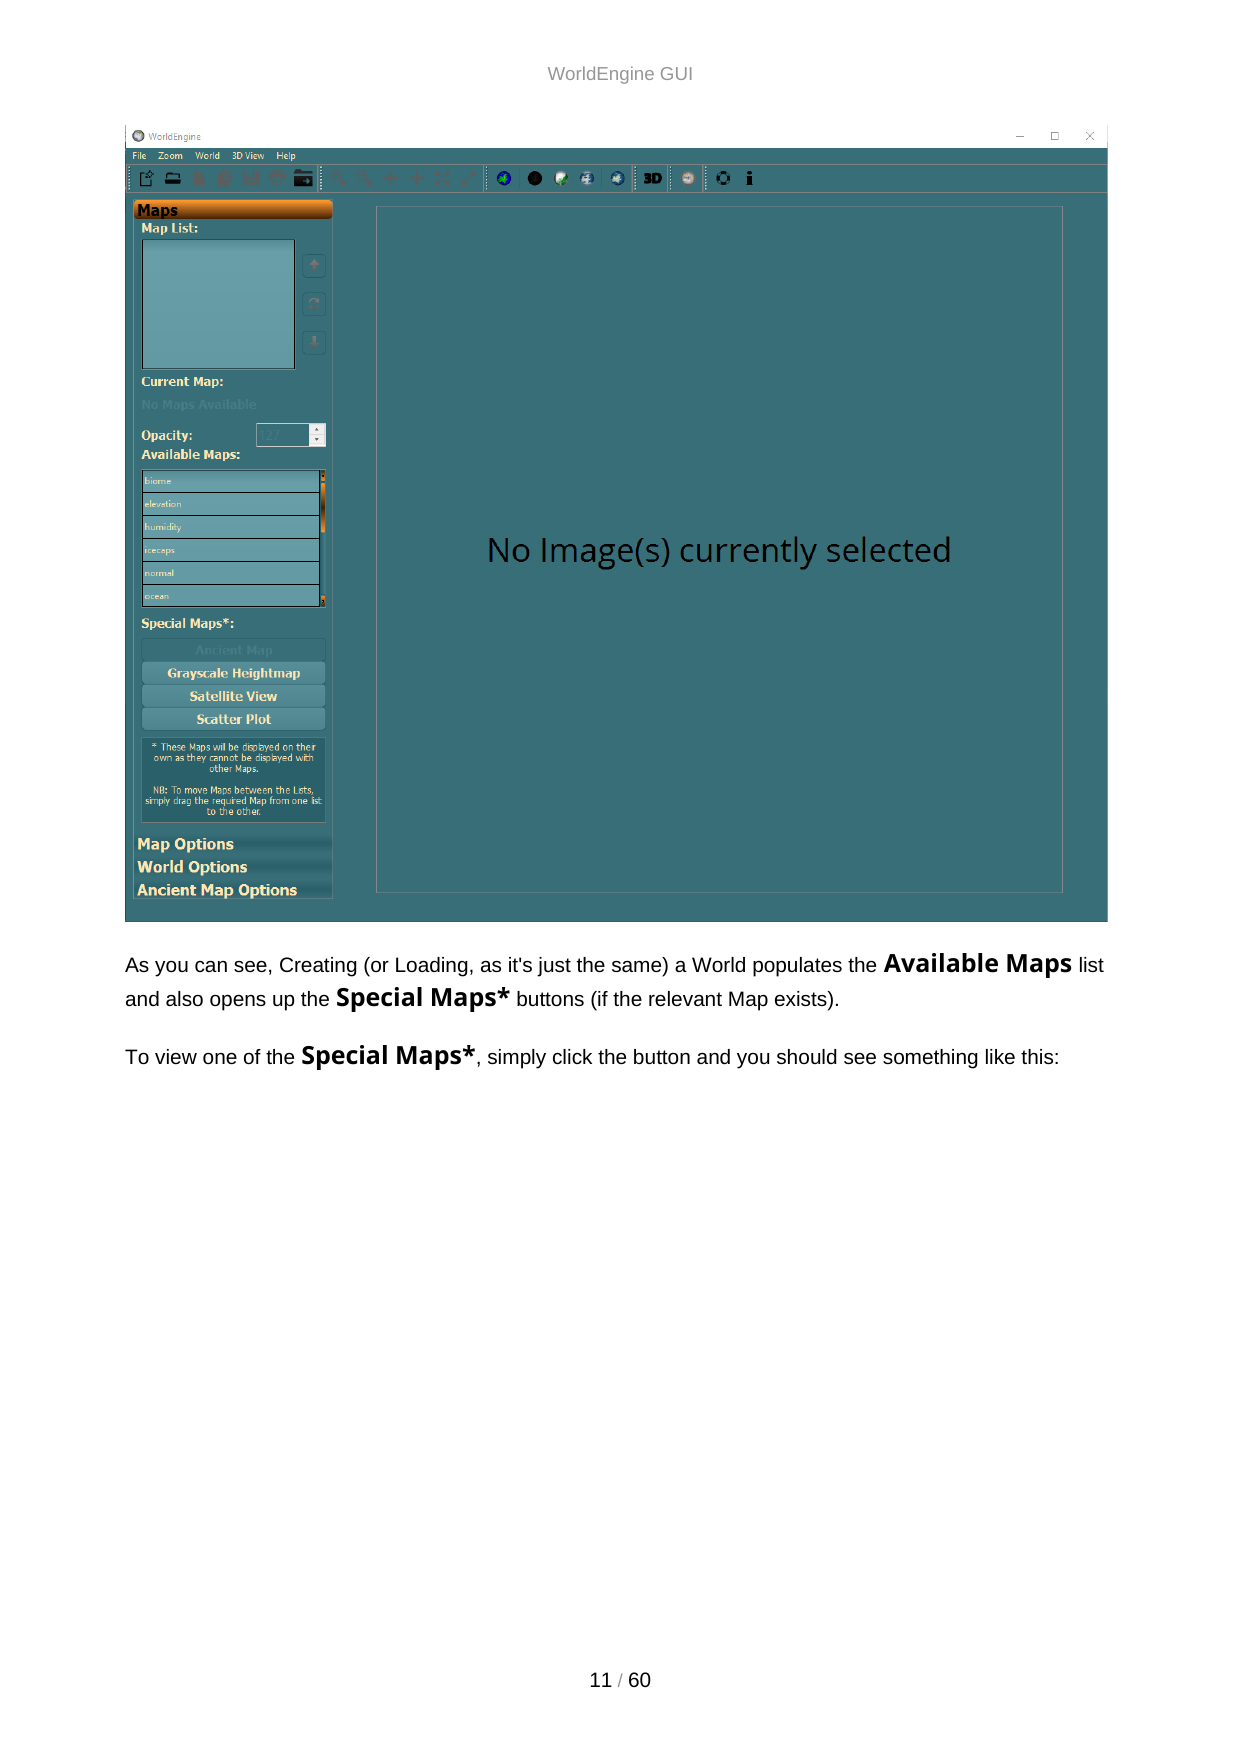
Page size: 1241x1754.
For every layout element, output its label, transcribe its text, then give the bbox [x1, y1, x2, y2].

text To view one of the Special Maps*, simply click the button and you should see something like this: [125, 1038, 1115, 1072]
picture [125, 125, 1108, 922]
text As you can see, Creating (or Loading, as it's just the same) a World populates the Available Maps list and also opens up the Special Maps* buttons (if the relevant Map exists). [125, 946, 1115, 1014]
